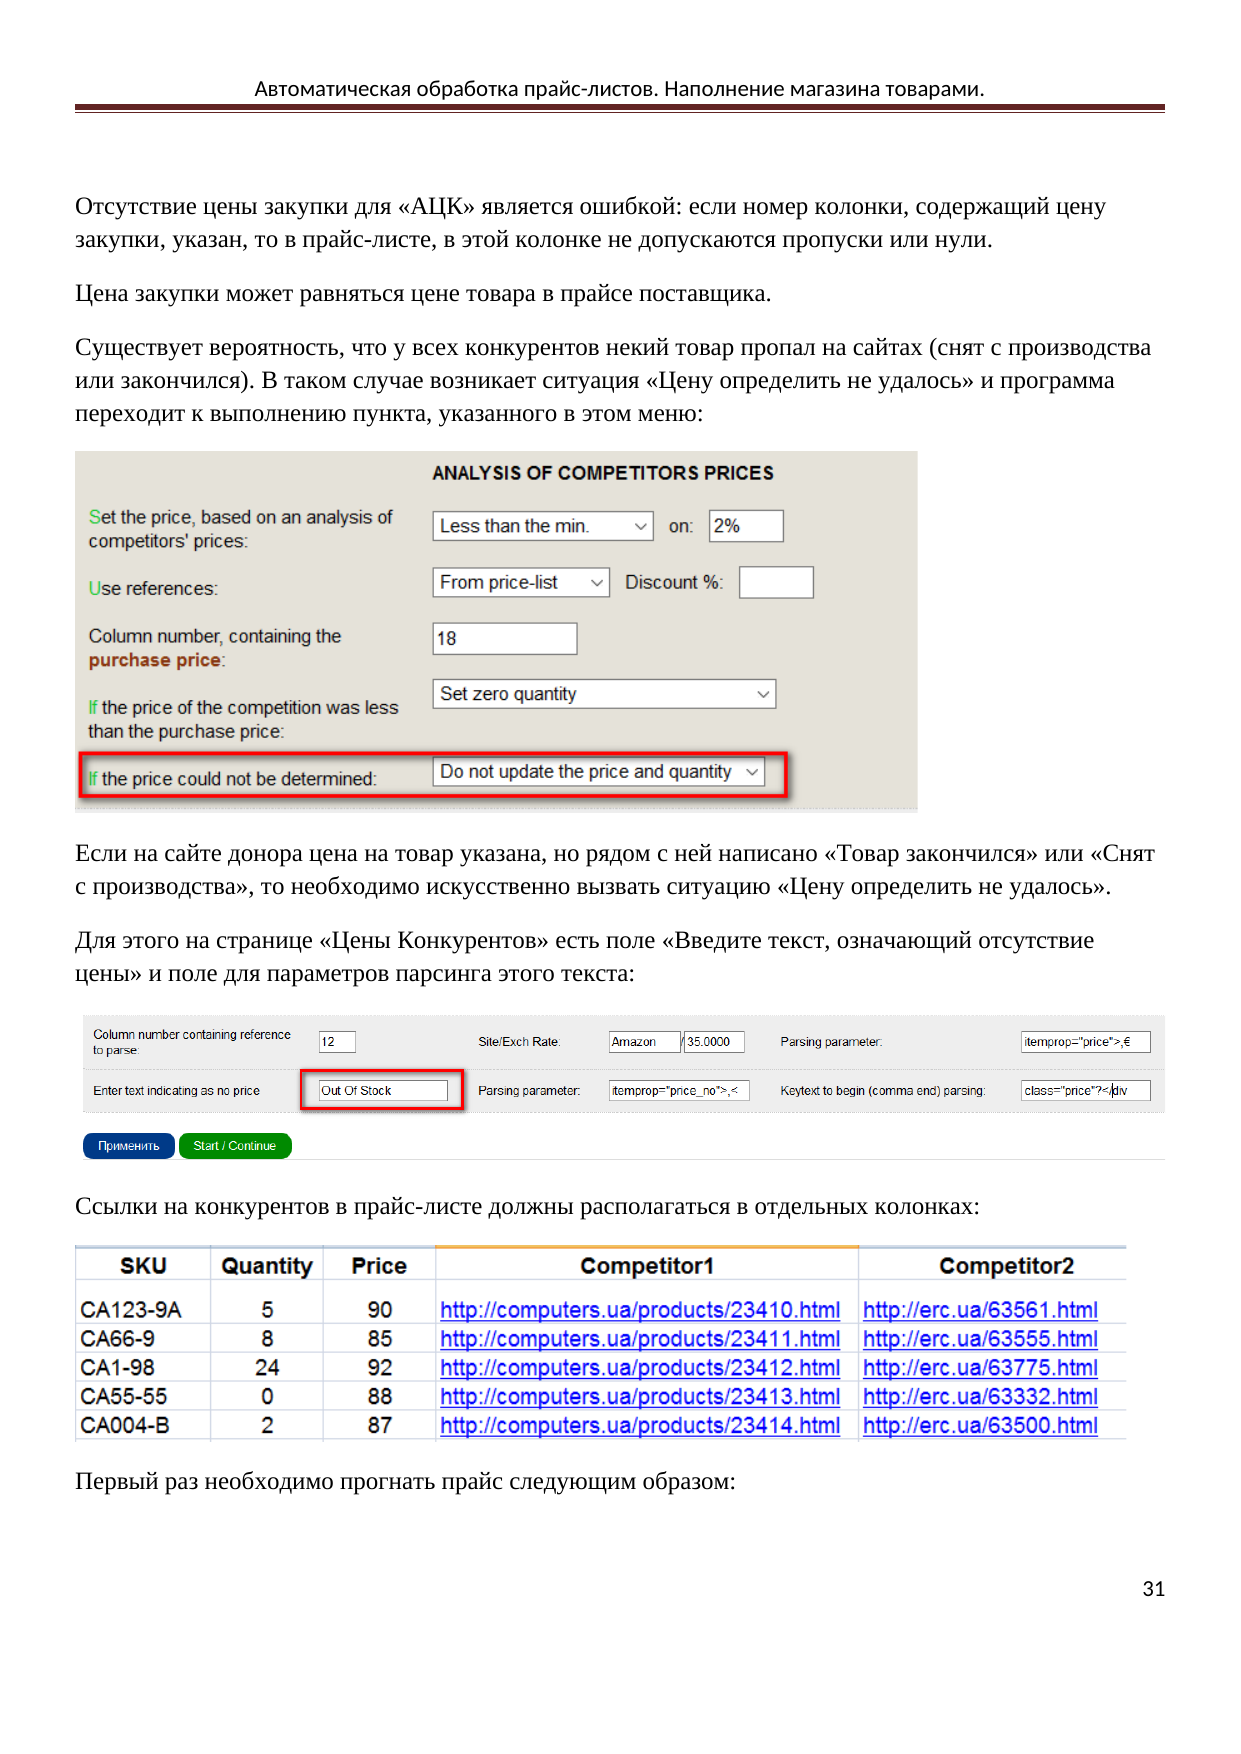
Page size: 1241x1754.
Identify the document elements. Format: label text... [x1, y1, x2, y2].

text Существует вероятность, что у всех конкурентов некий товар пропал на сайтах (снят с производства или закончился). В таком случае возникает ситуация «Цену определить не удалось» и программа переходит к выполнению пункта, указанного в этом меню: [75, 332, 1165, 426]
text Ссылки на конкурентов в прайс-листе должны располагаться в отдельных колонках: [75, 1191, 1165, 1220]
picture [75, 1245, 1127, 1442]
text Отсутствие цены закупки для «АЦК» является ошибкой: если номер колонки, содержащий цену закупки, указан, то в прайс-листе, в этой колонке не допускаются пропуски или нули. [75, 191, 1165, 253]
picture [75, 1011, 1166, 1167]
text Цена закупки может равняться цене товара в прайсе поставщика. [75, 278, 1165, 307]
picture [75, 451, 918, 813]
text Первый раз необходимо прогнать прайс следующим образом: [75, 1466, 1165, 1495]
text Для этого на странице «Цены Конкурентов» есть поле «Введите текст, означающий отсутствие цены» и поле для параметров парсинга этого текста: [75, 925, 1165, 986]
text Если на сайте донора цена на товар указана, но рядом с ней написано «Товар закончился» или «Снят с производства», то необходимо искусственно вызвать ситуацию «Цену определить не удалось». [75, 838, 1165, 899]
